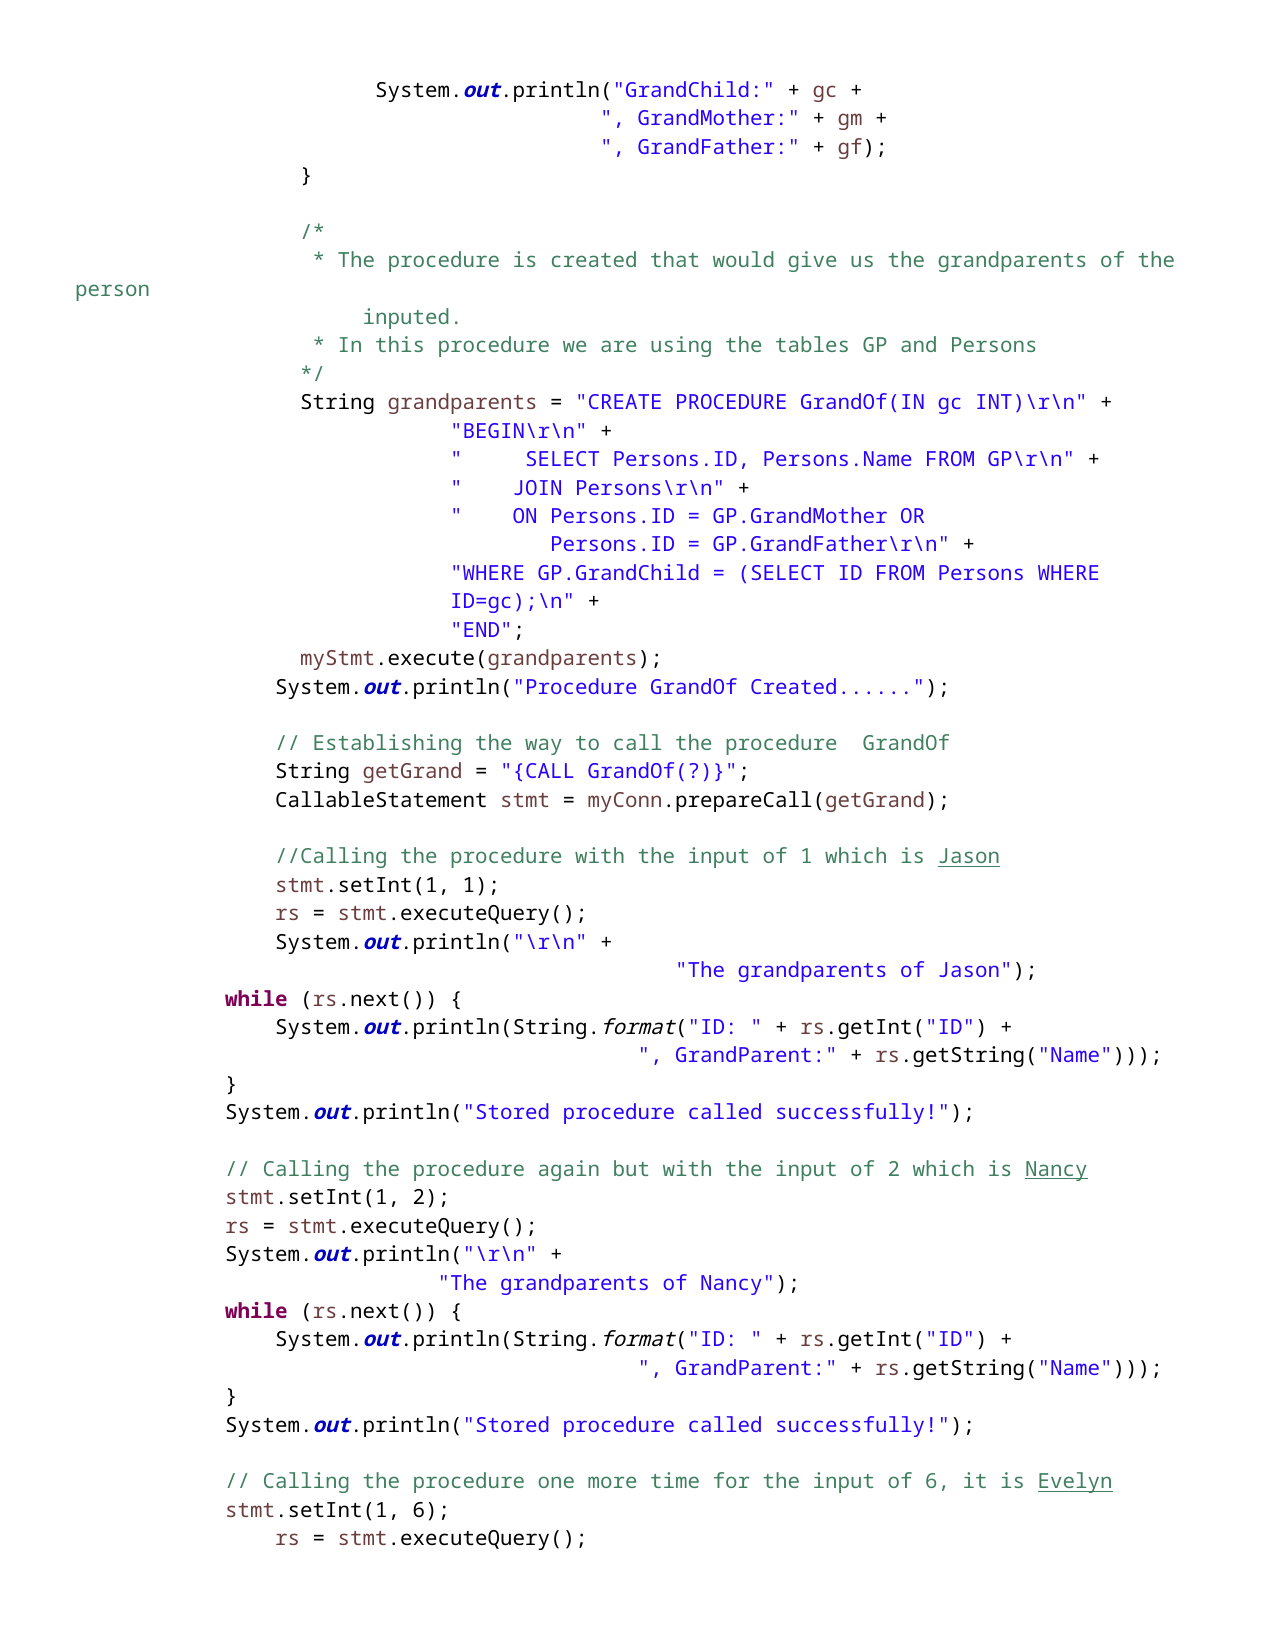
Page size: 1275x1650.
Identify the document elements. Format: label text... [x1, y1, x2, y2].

text String grandparents = "CREATE PROCEDURE GrandOf(IN gc INT)\r\n" + [75, 387, 1200, 416]
text rs = stmt.executeQuery(); [75, 1523, 1200, 1552]
text stmt.setInt(1, 1); [75, 870, 1200, 898]
text * The procedure is created that would give us the grandparents of the person inputed. [75, 245, 1200, 331]
text // Calling the procedure again but with the input of 2 which is Nancy [75, 1154, 1200, 1182]
text String getGrand = "{CALL GrandOf(?)}"; [75, 757, 1200, 785]
text ", GrandParent:" + rs.getString("Name"))); [75, 1041, 1200, 1069]
text stmt.setInt(1, 2); [75, 1182, 1200, 1211]
text "BEGIN\r\n" + [75, 416, 1200, 444]
text /* [75, 217, 1200, 245]
text " ON Persons.ID = GP.GrandMother OR Persons.ID = GP.GrandFather\r\n" + [75, 501, 1200, 558]
text myStmt.execute(grandparents); [75, 643, 1200, 672]
text CallableStatement stmt = myConn.prepareCall(getGrand); [75, 785, 1200, 813]
text ", GrandMother:" + gm + [75, 103, 1200, 132]
text rs = stmt.executeQuery(); [75, 898, 1200, 927]
text while (rs.next()) { [75, 1296, 1200, 1324]
text System.out.println("\r\n" + [75, 927, 1200, 955]
text //Calling the procedure with the input of 1 which is Jason [75, 842, 1200, 870]
text */ [75, 359, 1200, 387]
text rs = stmt.executeQuery(); [75, 1211, 1200, 1239]
text " SELECT Persons.ID, Persons.Name FROM GP\r\n" + [75, 444, 1200, 473]
text ", GrandFather:" + gf); [75, 132, 1200, 160]
text } [75, 1381, 1200, 1410]
text System.out.println("Procedure GrandOf Created......"); [75, 672, 1200, 700]
text "The grandparents of Jason"); [75, 955, 1200, 984]
text "WHERE GP.GrandChild = (SELECT ID FROM Persons WHERE ID=gc);\n" + [450, 558, 1200, 615]
text * In this procedure we are using the tables GP and Persons [75, 331, 1200, 359]
text System.out.println("Stored procedure called successfully!"); [75, 1097, 1200, 1126]
text // Establishing the way to call the procedure GrandOf [75, 728, 1200, 757]
text // Calling the procedure one more time for the input of 6, it is Evelyn [75, 1466, 1200, 1495]
text while (rs.next()) { [75, 984, 1200, 1012]
text System.out.println(String.format("ID: " + rs.getInt("ID") + [75, 1324, 1200, 1353]
text stmt.setInt(1, 6); [75, 1495, 1200, 1523]
text System.out.println("GrandChild:" + gc + [300, 75, 1200, 103]
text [75, 1410, 1200, 1438]
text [75, 1353, 1200, 1381]
text " JOIN Persons\r\n" + [75, 473, 1200, 501]
text System.out.println("\r\n" + [75, 1239, 1200, 1268]
text } [75, 160, 1200, 189]
text "The grandparents of Nancy"); [75, 1268, 1200, 1296]
text } [75, 1069, 1200, 1097]
text System.out.println(String.format("ID: " + rs.getInt("ID") + [75, 1012, 1200, 1041]
text "END"; [75, 615, 1200, 643]
